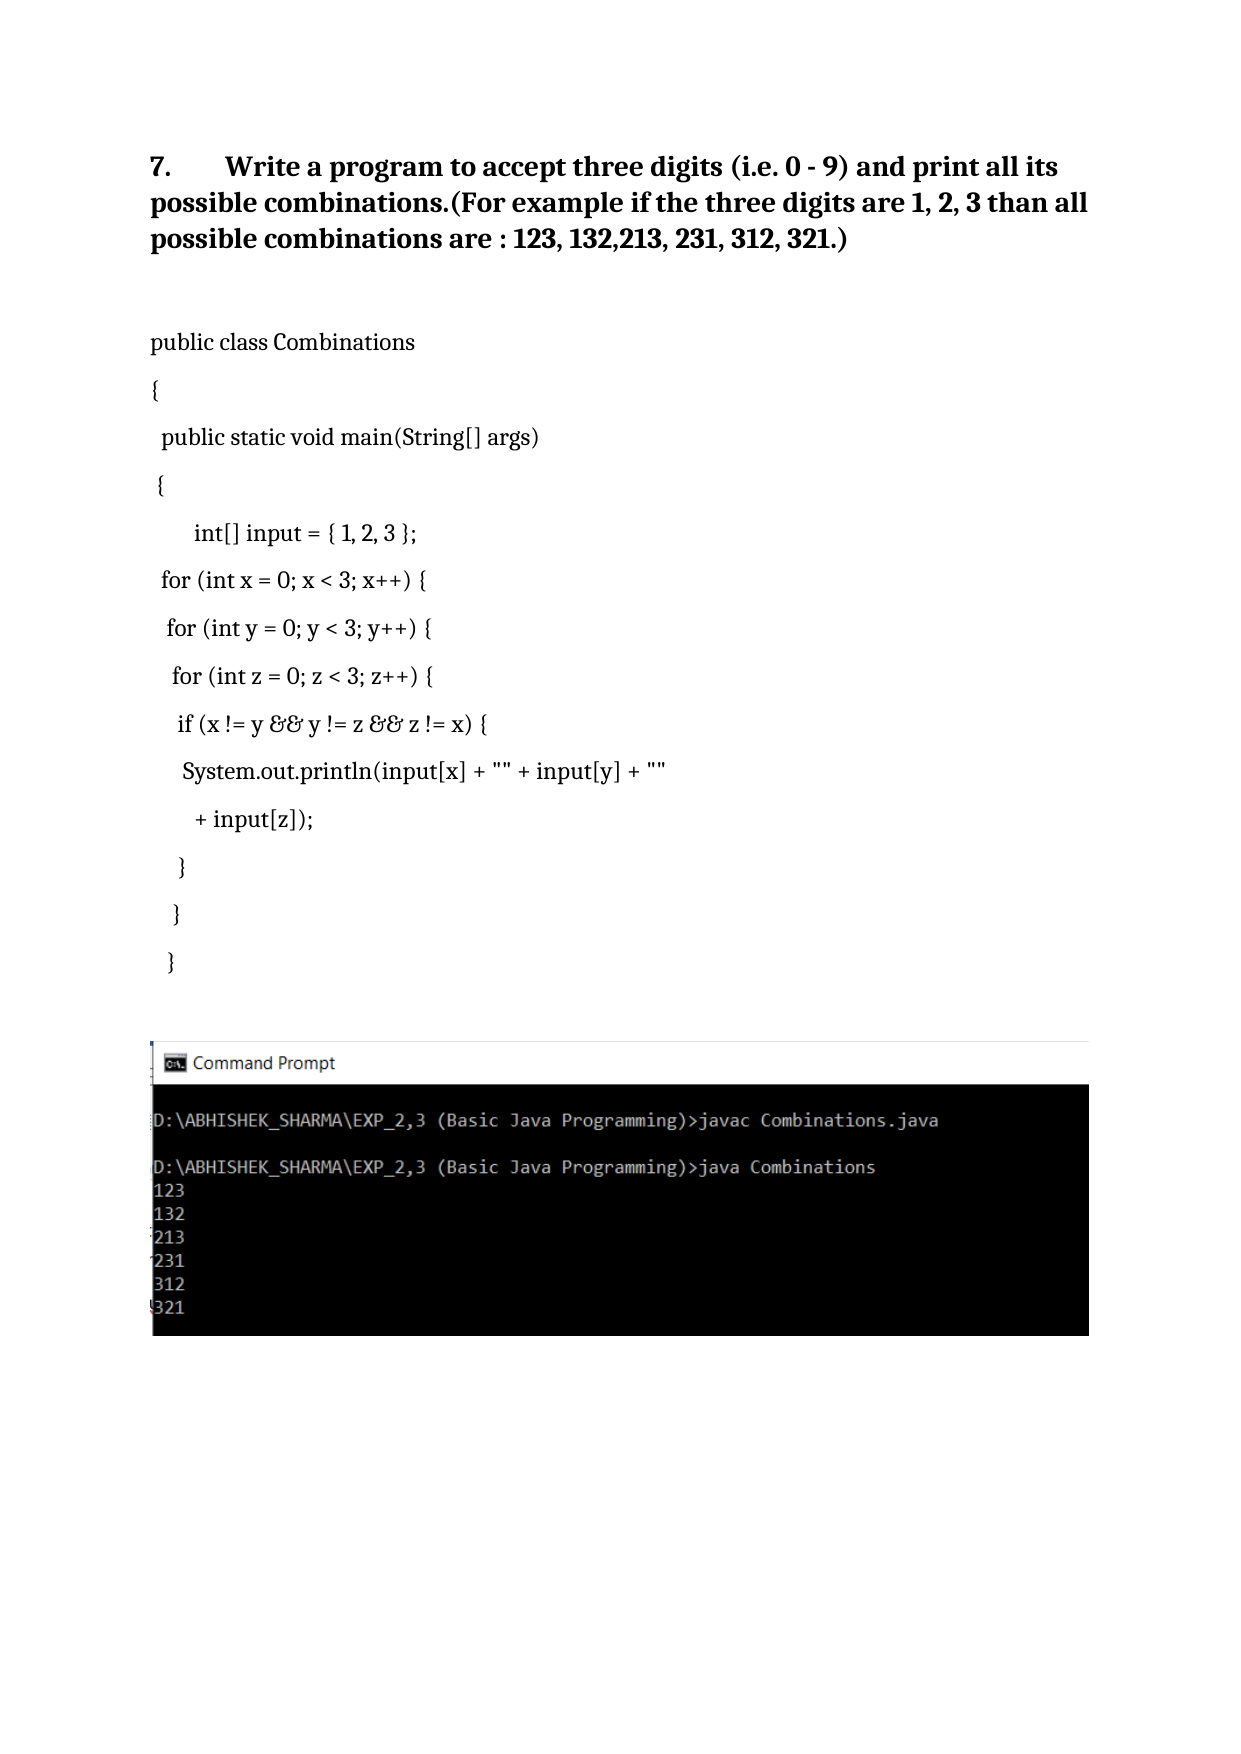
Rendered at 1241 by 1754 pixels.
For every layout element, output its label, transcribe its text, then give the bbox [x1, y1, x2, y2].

text if (x != y && y != z && z != x) { [150, 709, 1090, 738]
text public static void main(String[] args) [150, 423, 1090, 452]
text } [150, 900, 1090, 929]
text + input[z]); [150, 805, 1090, 834]
text { [150, 471, 1090, 500]
text System.out.println(input[x] + "" + input[y] + "" [150, 757, 1090, 786]
text } [150, 948, 1090, 977]
text int[] input = { 1, 2, 3 }; [150, 519, 1090, 547]
text public class Combinations [150, 328, 1090, 357]
text for (int y = 0; y < 3; y++) { [150, 614, 1090, 643]
text { [150, 376, 1090, 404]
text for (int x = 0; x < 3; x++) { [150, 566, 1090, 595]
text } [150, 853, 1090, 881]
picture [150, 1041, 1089, 1336]
text 7. Write a program to accept three digits (i.e. 0 - 9) and print all its possible combinations.(For example if the three digits are 1, 2, 3 than all possible combinations are : 123, 132,213, 231, 312, 321.) [150, 150, 1090, 256]
text for (int z = 0; z < 3; z++) { [150, 662, 1090, 691]
